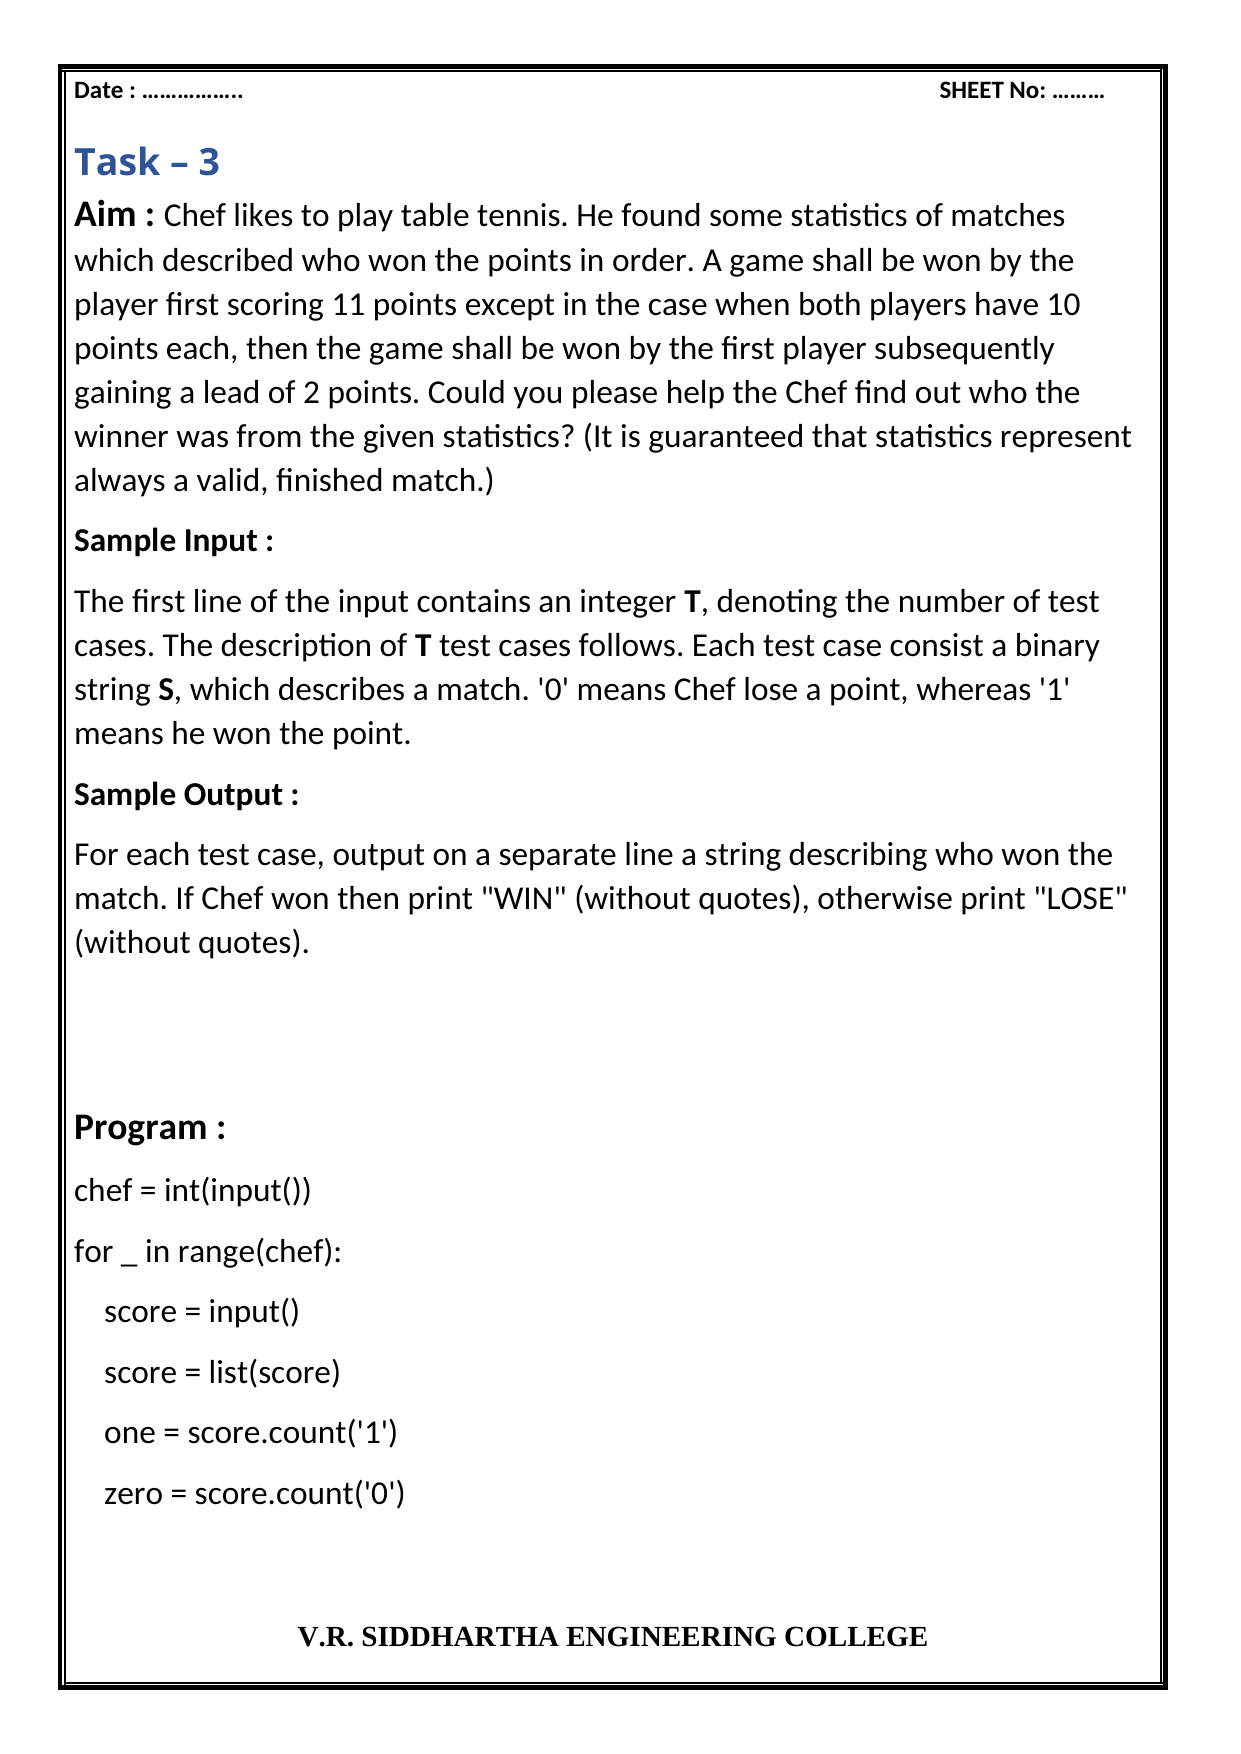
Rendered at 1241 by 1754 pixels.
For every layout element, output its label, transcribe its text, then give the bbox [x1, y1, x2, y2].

text one = score.count('1') [74, 1412, 1152, 1452]
text Sample Input : [74, 519, 1152, 560]
text score = list(score) [74, 1351, 1152, 1392]
text score = input() [74, 1290, 1152, 1331]
text chef = int(input()) [74, 1169, 1152, 1210]
text for _ in range(chef): [74, 1230, 1152, 1270]
text For each test case, output on a separate line a string describing who won the match. If Chef won then print "WIN" (without quotes), otherwise print "LOSE" (without quotes). [74, 833, 1152, 962]
text zero = score.count('0') [74, 1472, 1152, 1513]
text Program : [74, 1103, 1152, 1149]
text Sample Output : [74, 772, 1152, 813]
subtitle Task – 3 [74, 135, 1152, 186]
text The first line of the input contains an integer T, denoting the number of test cases. The description of T test cases follows. Each test case consist a binary string S, which describes a match. '0' means Chef lose a point, whereas '1' means he won the point. [74, 580, 1152, 753]
text Aim : Chef likes to play table tennis. He found some statistics of matches which described who won the points in order. A game shall be won by the player first scoring 11 points except in the case when both players have 10 points each, then the game shall be won by the first player subsequently gaining a lead of 2 points. Could you please help the Chef find out who the winner was from the given statistics? (It is guaranteed that statistics represent always a valid, finished match.) [74, 190, 1152, 499]
